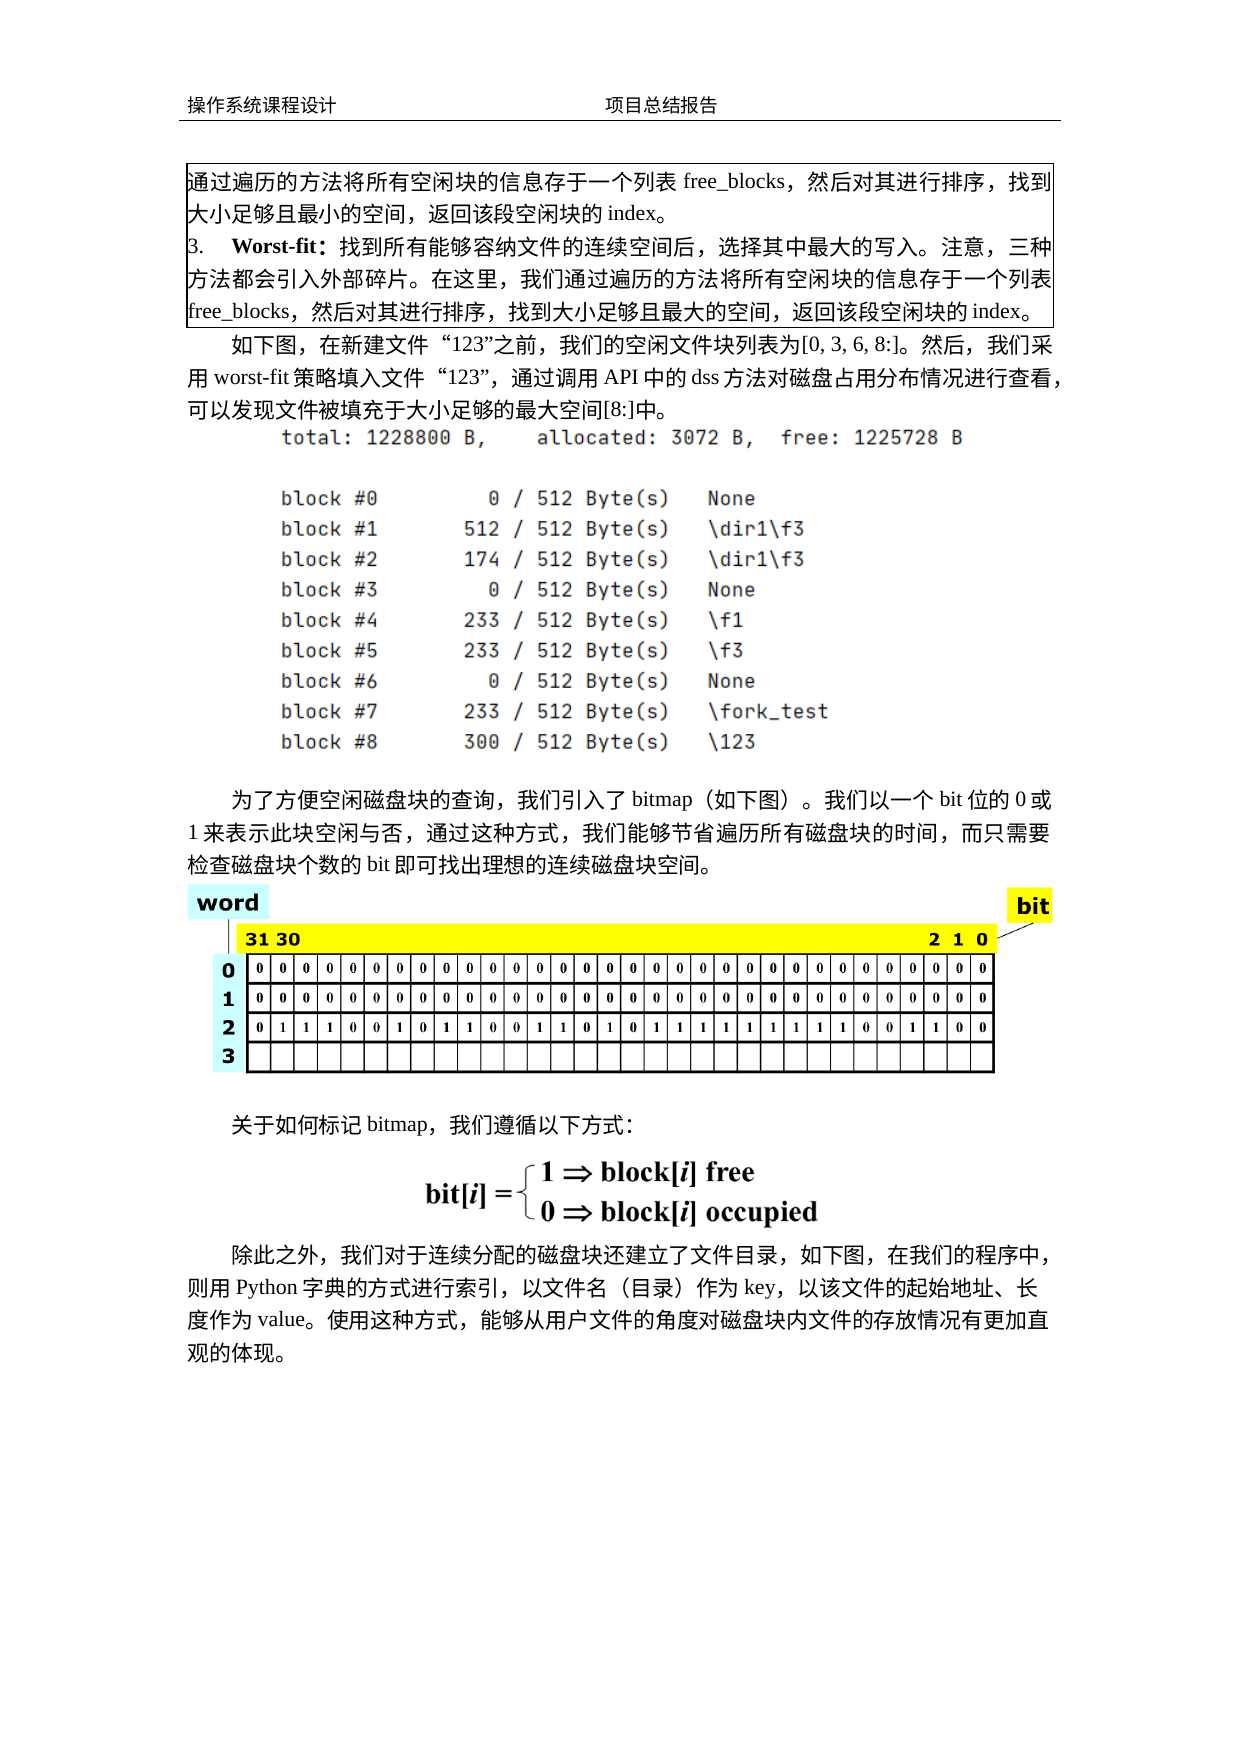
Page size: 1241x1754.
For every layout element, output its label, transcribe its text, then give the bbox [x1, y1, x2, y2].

list Worst-fit：找到所有能够容纳文件的连续空间后，选择其中最大的写入。注意，三种方法都会引入外部碎片。在这里，我们通过遍历的方法将所有空闲块的信息存于一个列表free_blocks，然后对其进行排序，找到大小足够且最大的空间，返回该段空闲块的index。 [188, 228, 1053, 327]
picture [270, 425, 970, 761]
picture [411, 1140, 829, 1233]
text 除此之外，我们对于连续分配的磁盘块还建立了文件目录，如下图，在我们的程序中，则用Python字典的方式进行索引，以文件名（目录）作为key，以该文件的起始地址、长度作为value。使用这种方式，能够从用户文件的角度对磁盘块内文件的存放情况有更加直观的体现。 [187, 1238, 1053, 1368]
text 如下图，在新建文件“123”之前，我们的空闲文件块列表为[0, 3, 6, 8:]。然后，我们采用worst-fit策略填入文件“123”，通过调用API中的dss方法对磁盘占用分布情况进行查看，可以发现文件被填充于大小足够的最大空间[8:]中。 [187, 328, 1053, 425]
text 为了方便空闲磁盘块的查询，我们引入了bitmap（如下图）。我们以一个bit位的0或1来表示此块空闲与否，通过这种方式，我们能够节省遍历所有磁盘块的时间，而只需要检查磁盘块个数的bit即可找出理想的连续磁盘块空间。 [187, 783, 1053, 880]
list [188, 164, 1053, 228]
text 关于如何标记bitmap，我们遵循以下方式： [187, 1108, 1053, 1140]
picture [187, 880, 1053, 1087]
